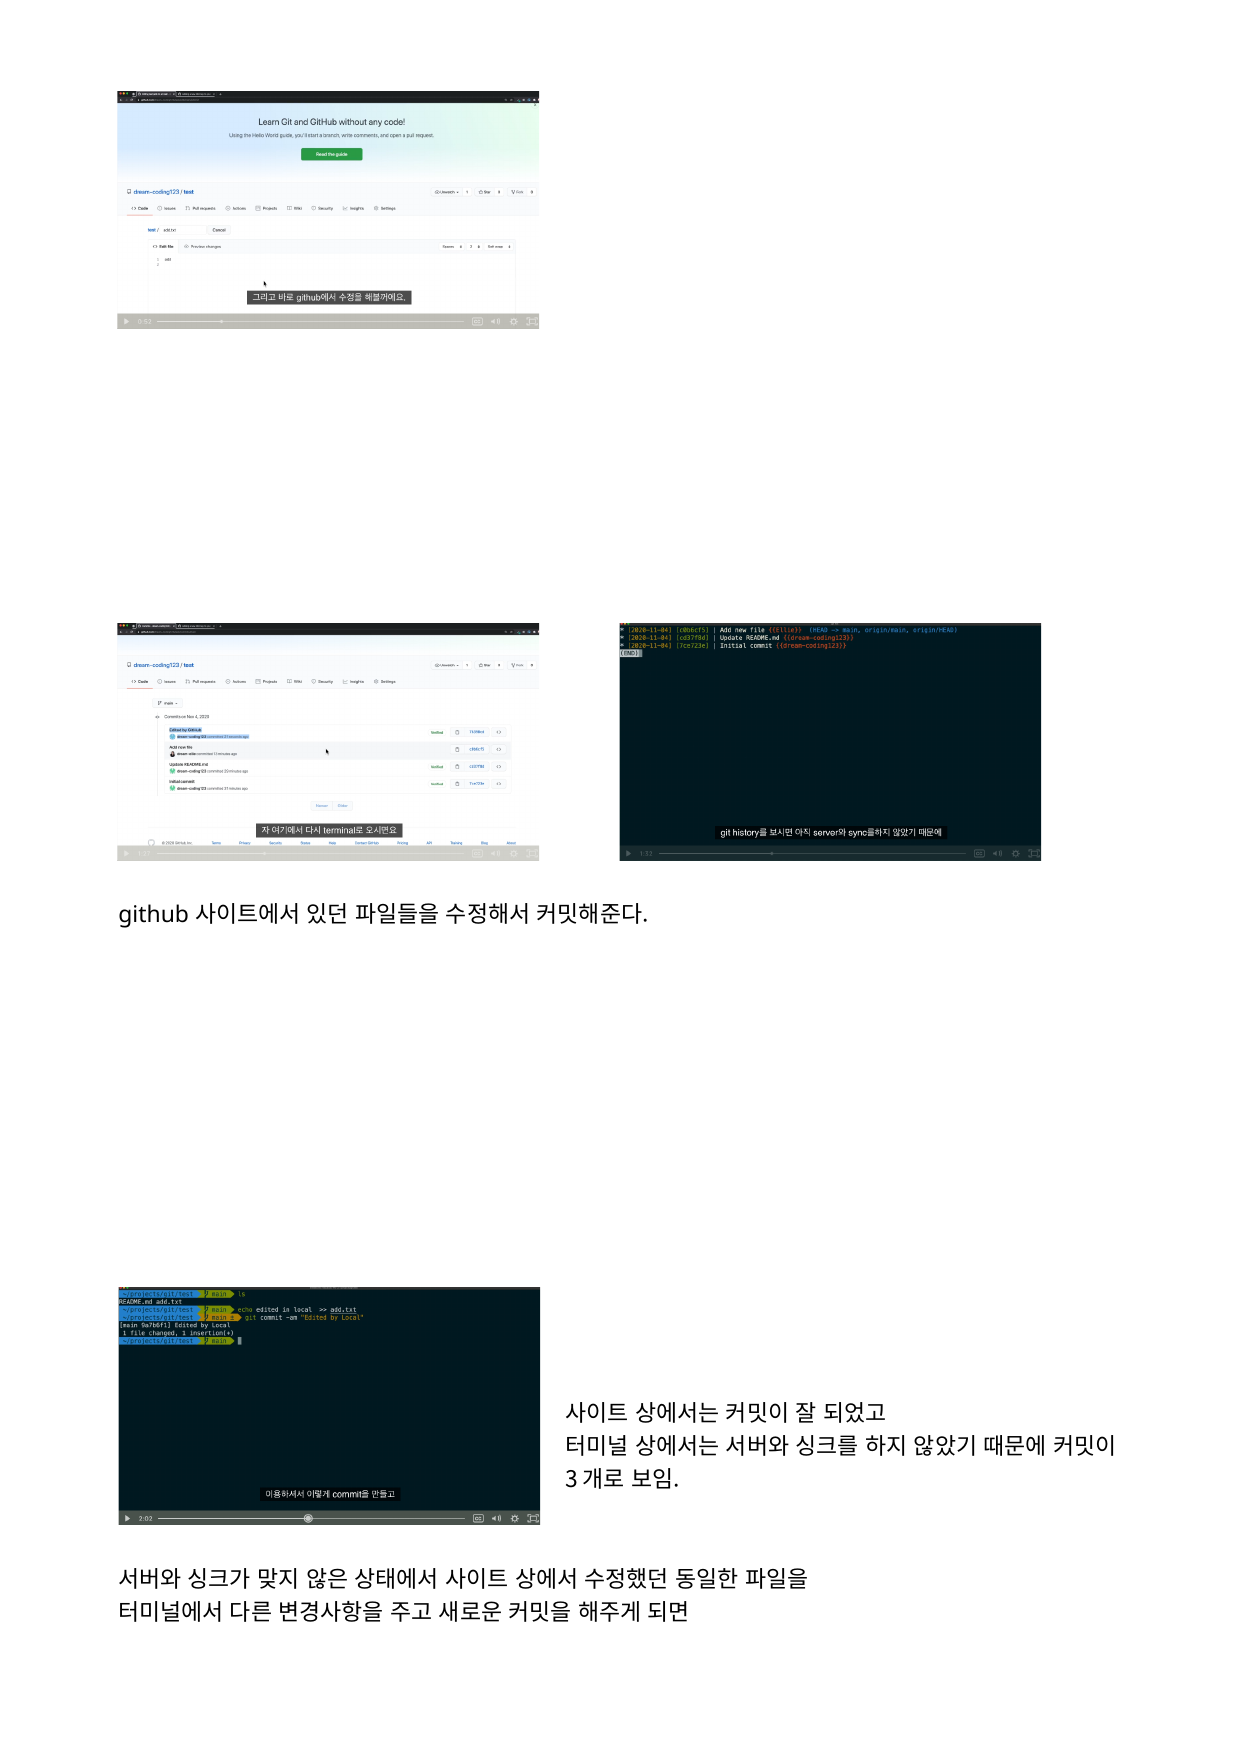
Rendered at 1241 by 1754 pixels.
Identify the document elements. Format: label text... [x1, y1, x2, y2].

picture [620, 623, 1041, 861]
picture [117, 623, 539, 861]
text 서버와 싱크가 맞지 않은 상태에서 사이트 상에서 수정했던 동일한 파일을 [118, 1561, 1122, 1594]
picture [117, 91, 539, 329]
text 사이트 상에서는 커밋이 잘 되었고 [540, 1394, 1122, 1428]
text 터미널 상에서는 서버와 싱크를 하지 않았기 때문에 커밋이 3개로 보임. [540, 1428, 1122, 1494]
text 터미널에서 다른 변경사항을 주고 새로운 커밋을 해주게 되면 [118, 1594, 1122, 1627]
picture [118, 1287, 540, 1525]
